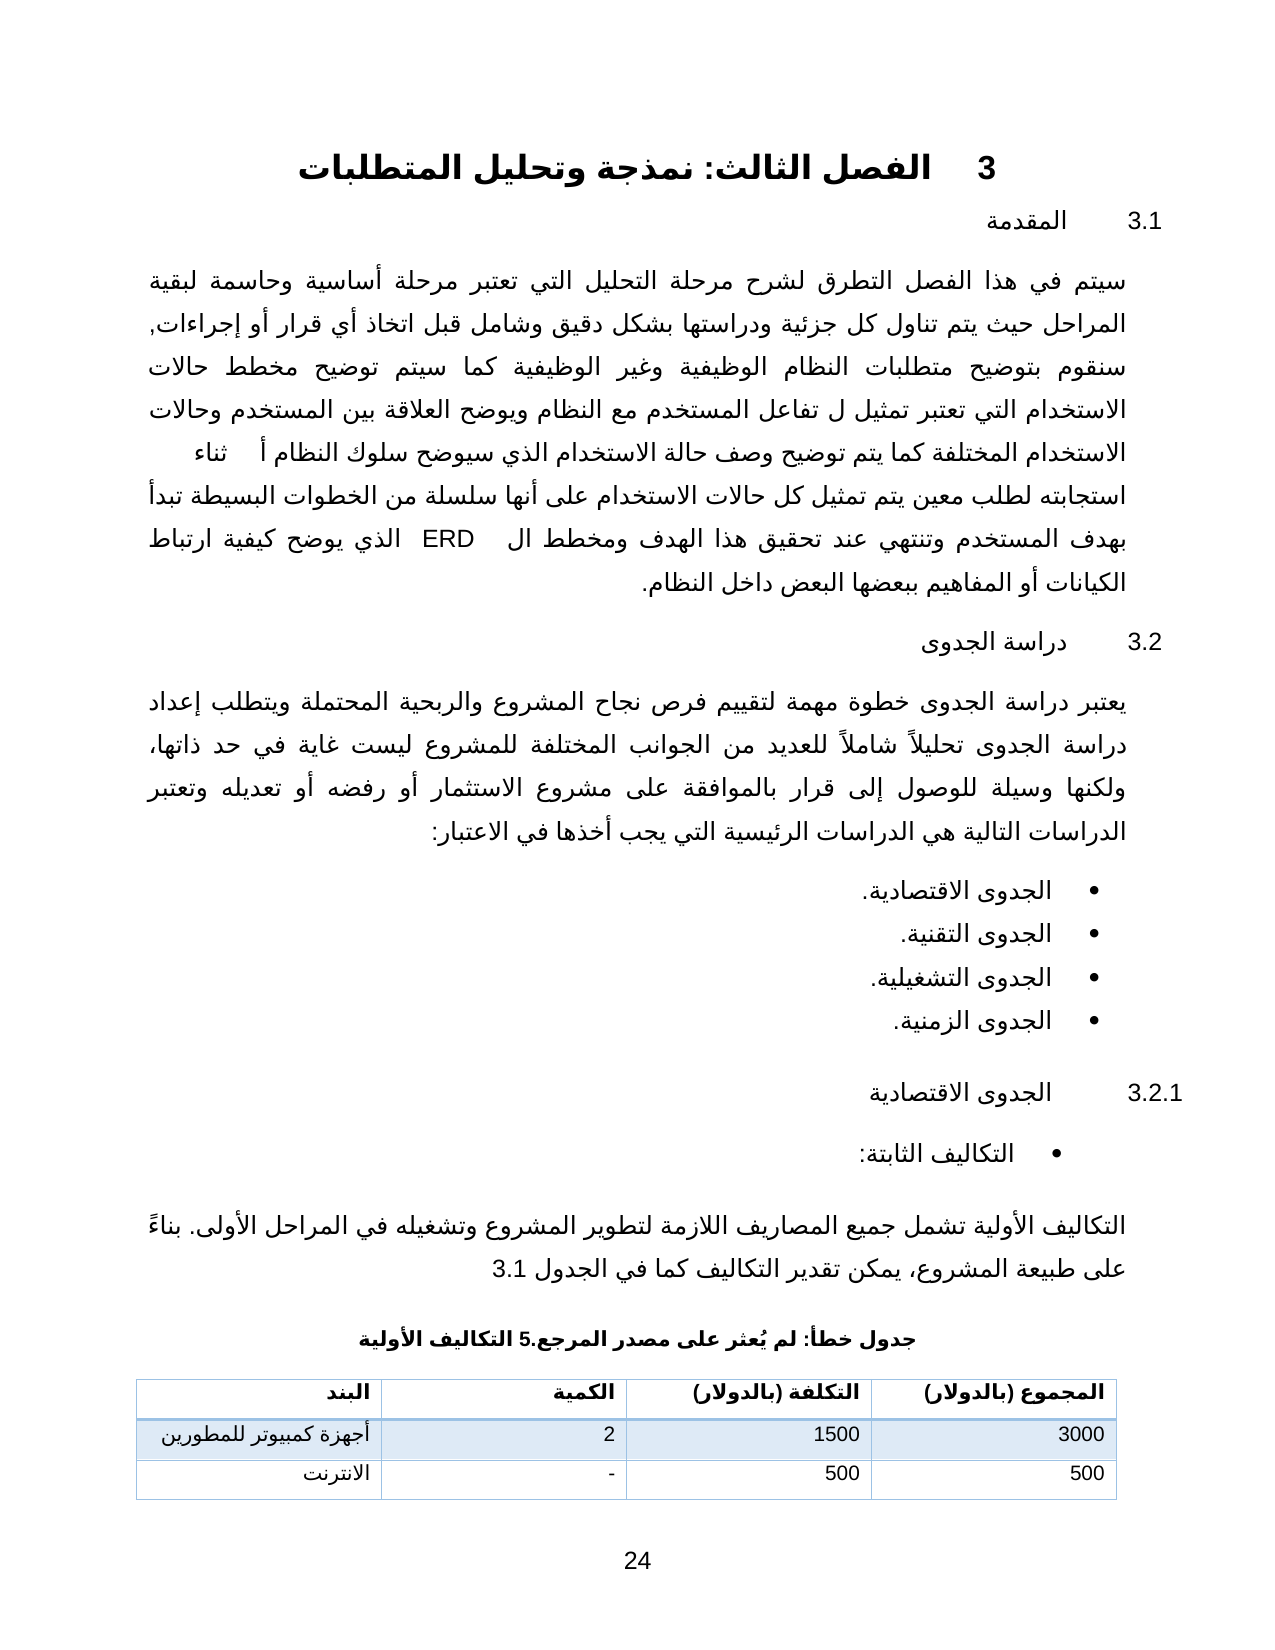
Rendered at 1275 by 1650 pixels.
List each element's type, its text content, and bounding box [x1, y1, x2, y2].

text سيتم في هذا الفصل التطرق لشرح مرحلة التحليل التي تعتبر مرحلة أساسية وحاسمة لبقية المراحل حيث يتم تناول كل جزئية ودراستها بشكل دقيق وشامل قبل اتخاذ أي قرار أو إجراءات, سنقوم بتوضيح متطلبات النظام الوظيفية وغير الوظيفية كما سيتم توضيح مخطط حالات الاستخدام التي تعتبر تمثيل ل تفاعل المستخدم مع النظام ويوضح العلاقة بين المستخدم وحالات الاستخدام المختلفة كما يتم توضيح وصف حالة الاستخدام الذي سيوضح سلوك النظام أ ثناء استجابته لطلب معين يتم تمثيل كل حالات الاستخدام على أنها سلسلة من الخطوات البسيطة تبدأ بهدف المستخدم وتنتهي عند تحقيق هذا الهدف ومخطط ال ERD الذي يوضح كيفية ارتباط الكيانات أو المفاهيم ببعضها البعض داخل النظام. [148, 266, 1127, 596]
subtitle الجدوى الاقتصادية [148, 1078, 1127, 1107]
list الجدوى الاقتصادية. [148, 876, 1090, 905]
list الفصل الثالث: نمذجة وتحليل المتطلبات [148, 148, 1127, 186]
list التكاليف الثابتة: [148, 1138, 1052, 1167]
table_cell 500 [627, 1461, 871, 1499]
text التكاليف الأولية تشمل جميع المصاريف اللازمة لتطوير المشروع وتشغيله في المراحل الأولى. بناءً على طبيعة المشروع، يمكن تقدير التكاليف كما في الجدول 3.1 [148, 1211, 1127, 1283]
list الجدوى التقنية. [148, 919, 1090, 948]
table_header البند [137, 1380, 381, 1418]
table_header المجموع (بالدولار) [872, 1380, 1116, 1418]
table_cell 2 [382, 1421, 626, 1459]
table_header التكلفة (بالدولار) [627, 1380, 871, 1418]
table_cell 3000 [872, 1421, 1116, 1459]
table_cell الانترنت [137, 1461, 381, 1499]
subtitle المقدمة [148, 206, 1127, 234]
table_cell 1500 [627, 1421, 871, 1459]
text يعتبر دراسة الجدوى خطوة مهمة لتقييم فرص نجاح المشروع والربحية المحتملة ويتطلب إعداد دراسة الجدوى تحليلاً شاملاً للعديد من الجوانب المختلفة للمشروع ليست غاية في حد ذاتها، ولكنها وسيلة للوصول إلى قرار بالموافقة على مشروع الاستثمار أو رفضه أو تعديله وتعتبر الدراسات التالية هي الدراسات الرئيسية التي يجب أخذها في الاعتبار: [148, 687, 1127, 845]
subtitle دراسة الجدوى [148, 627, 1127, 656]
list الجدوى التشغيلية. [148, 963, 1090, 992]
list الجدوى الزمنية. [148, 1006, 1090, 1035]
table_cell - [382, 1461, 626, 1499]
table_cell 500 [872, 1461, 1116, 1499]
table_cell أجهزة كمبيوتر للمطورين [137, 1421, 381, 1459]
table_header الكمية [382, 1380, 626, 1418]
